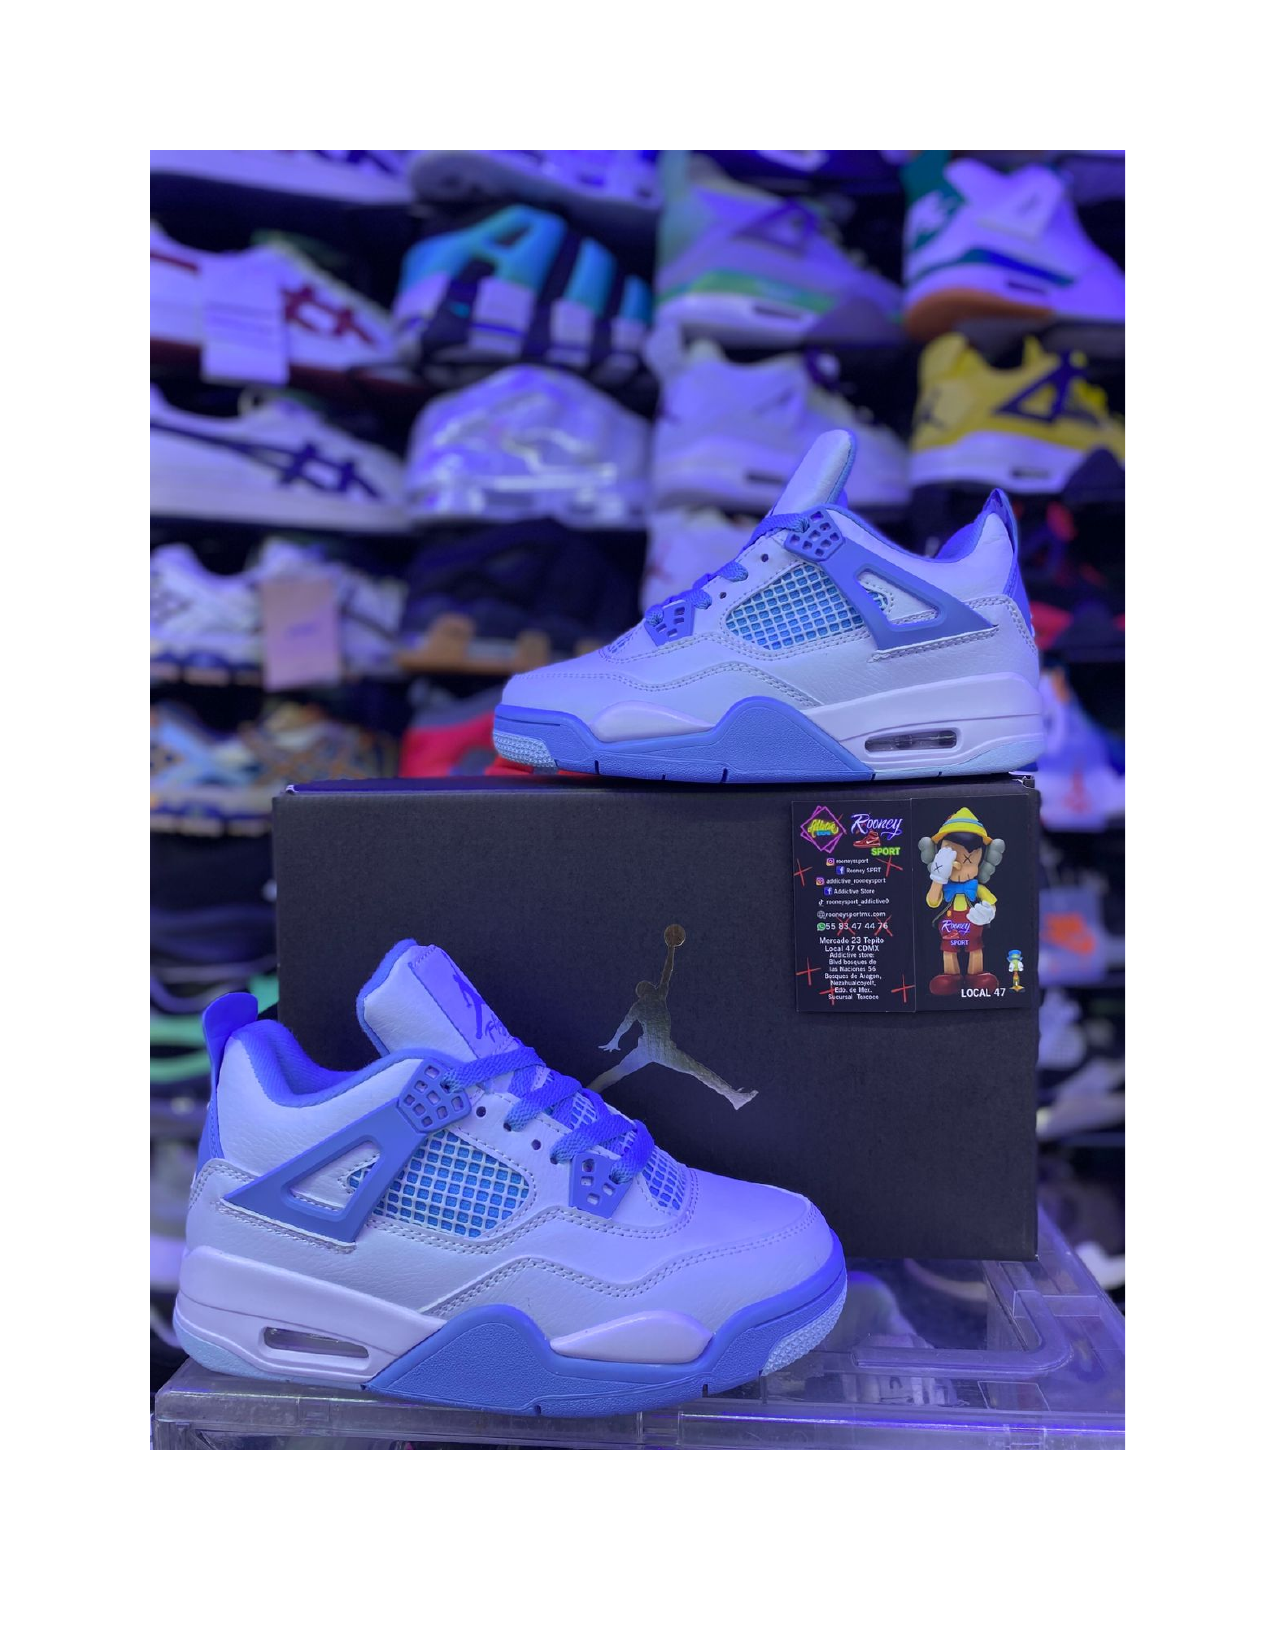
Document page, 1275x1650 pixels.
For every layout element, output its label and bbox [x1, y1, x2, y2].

picture [150, 150, 1125, 1450]
